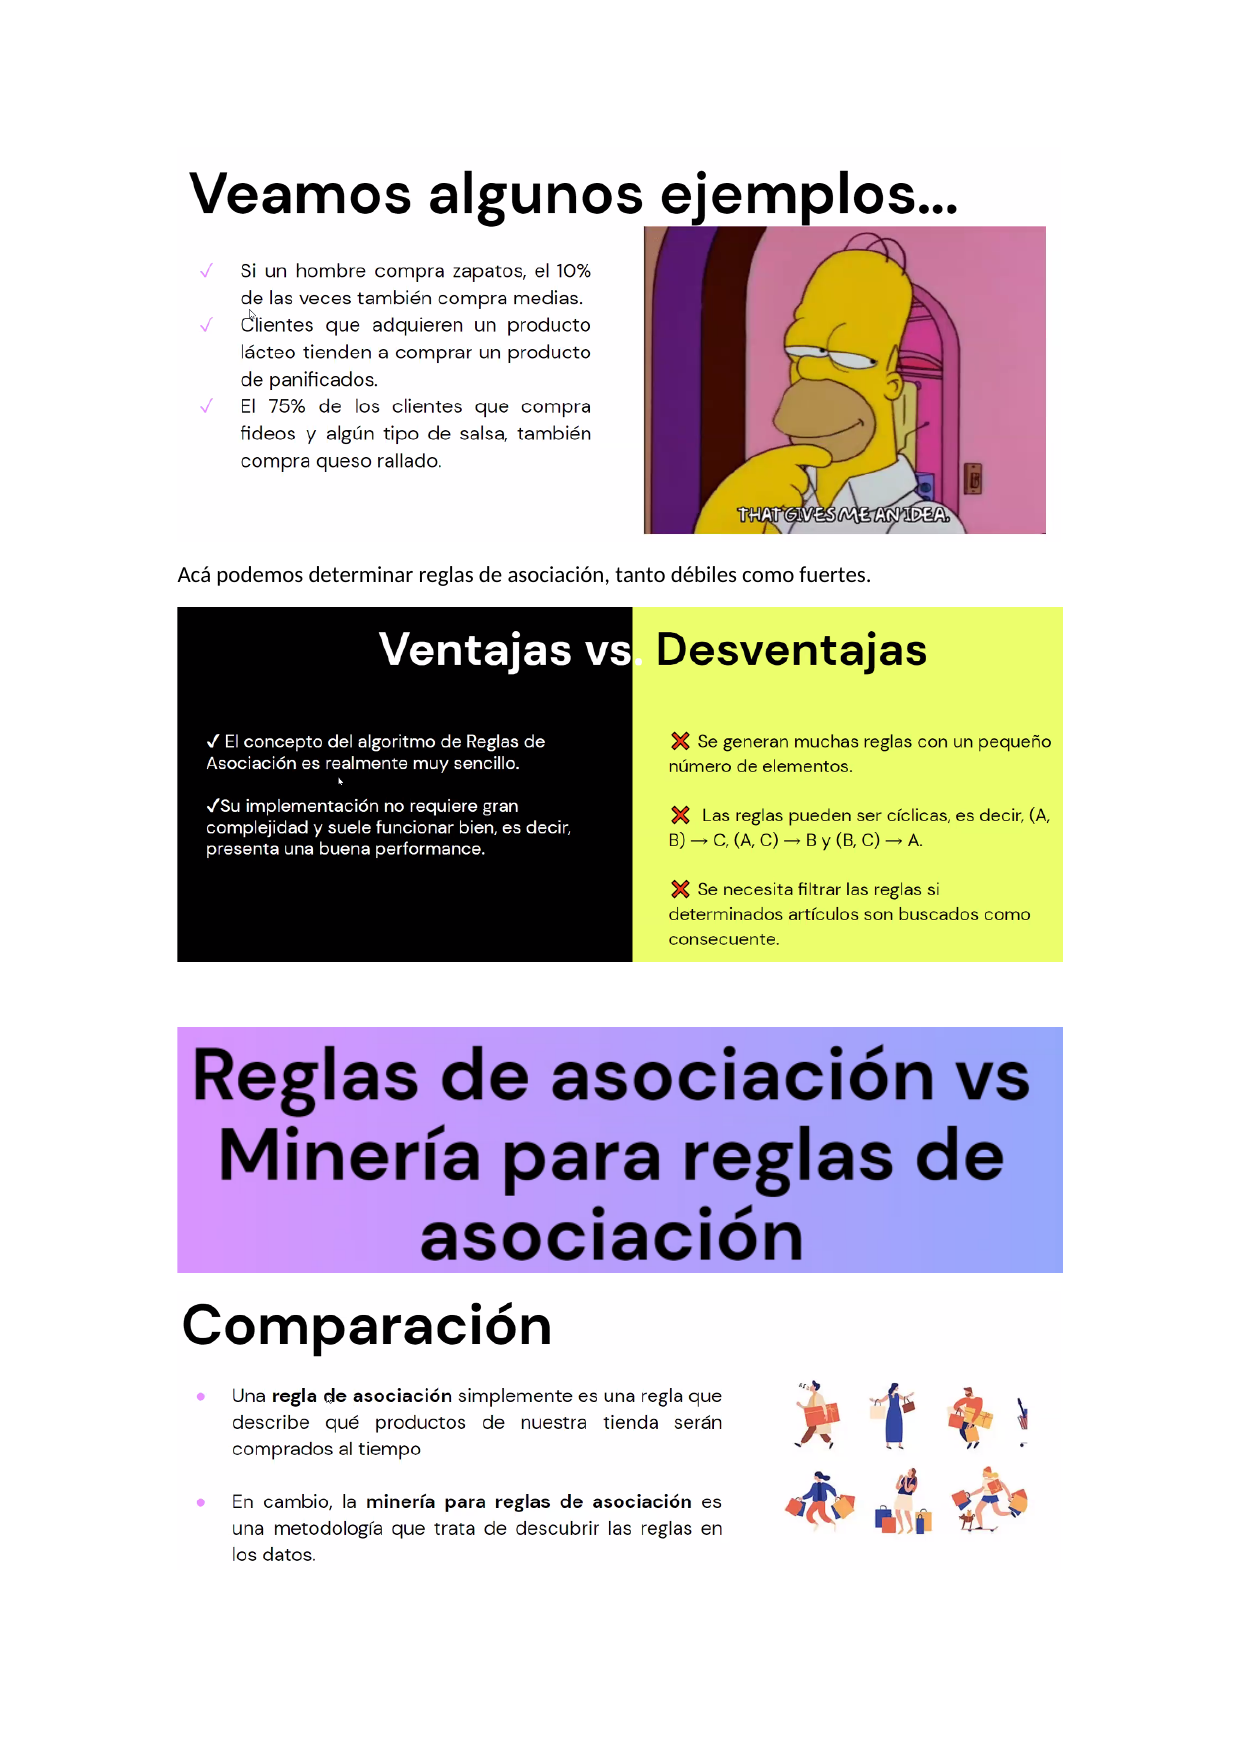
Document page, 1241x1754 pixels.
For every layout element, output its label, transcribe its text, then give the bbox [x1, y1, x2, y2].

text Acá podemos determinar reglas de asociación, tanto débiles como fuertes. [177, 560, 1063, 588]
picture [177, 147, 1062, 542]
picture [177, 607, 1063, 962]
picture [177, 1027, 1063, 1273]
picture [177, 1291, 1062, 1570]
